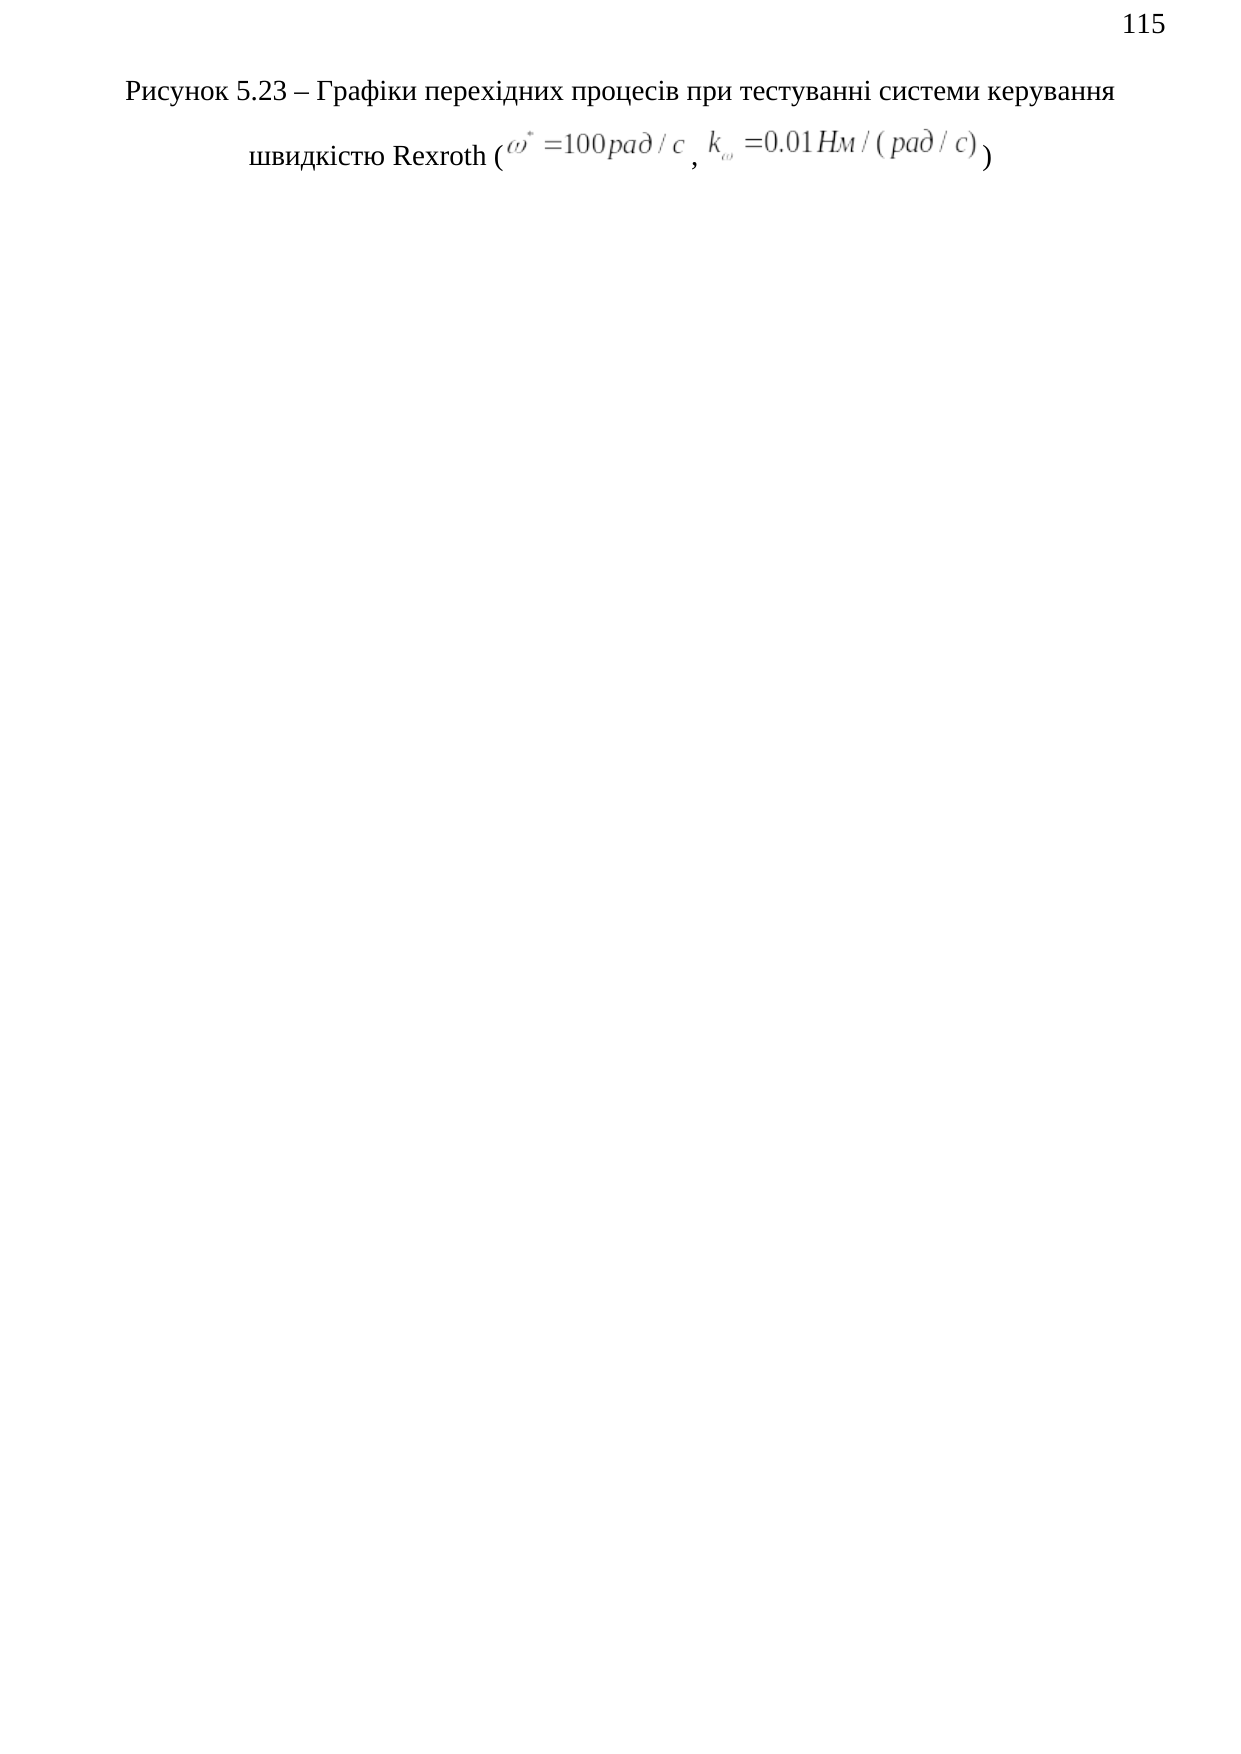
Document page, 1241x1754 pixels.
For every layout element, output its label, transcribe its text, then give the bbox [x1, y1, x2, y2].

text Рисунок 5.23 – Графіки перехідних процесів при тестуванні системи керування швидкістю Rexroth (, ) [75, 73, 1165, 172]
